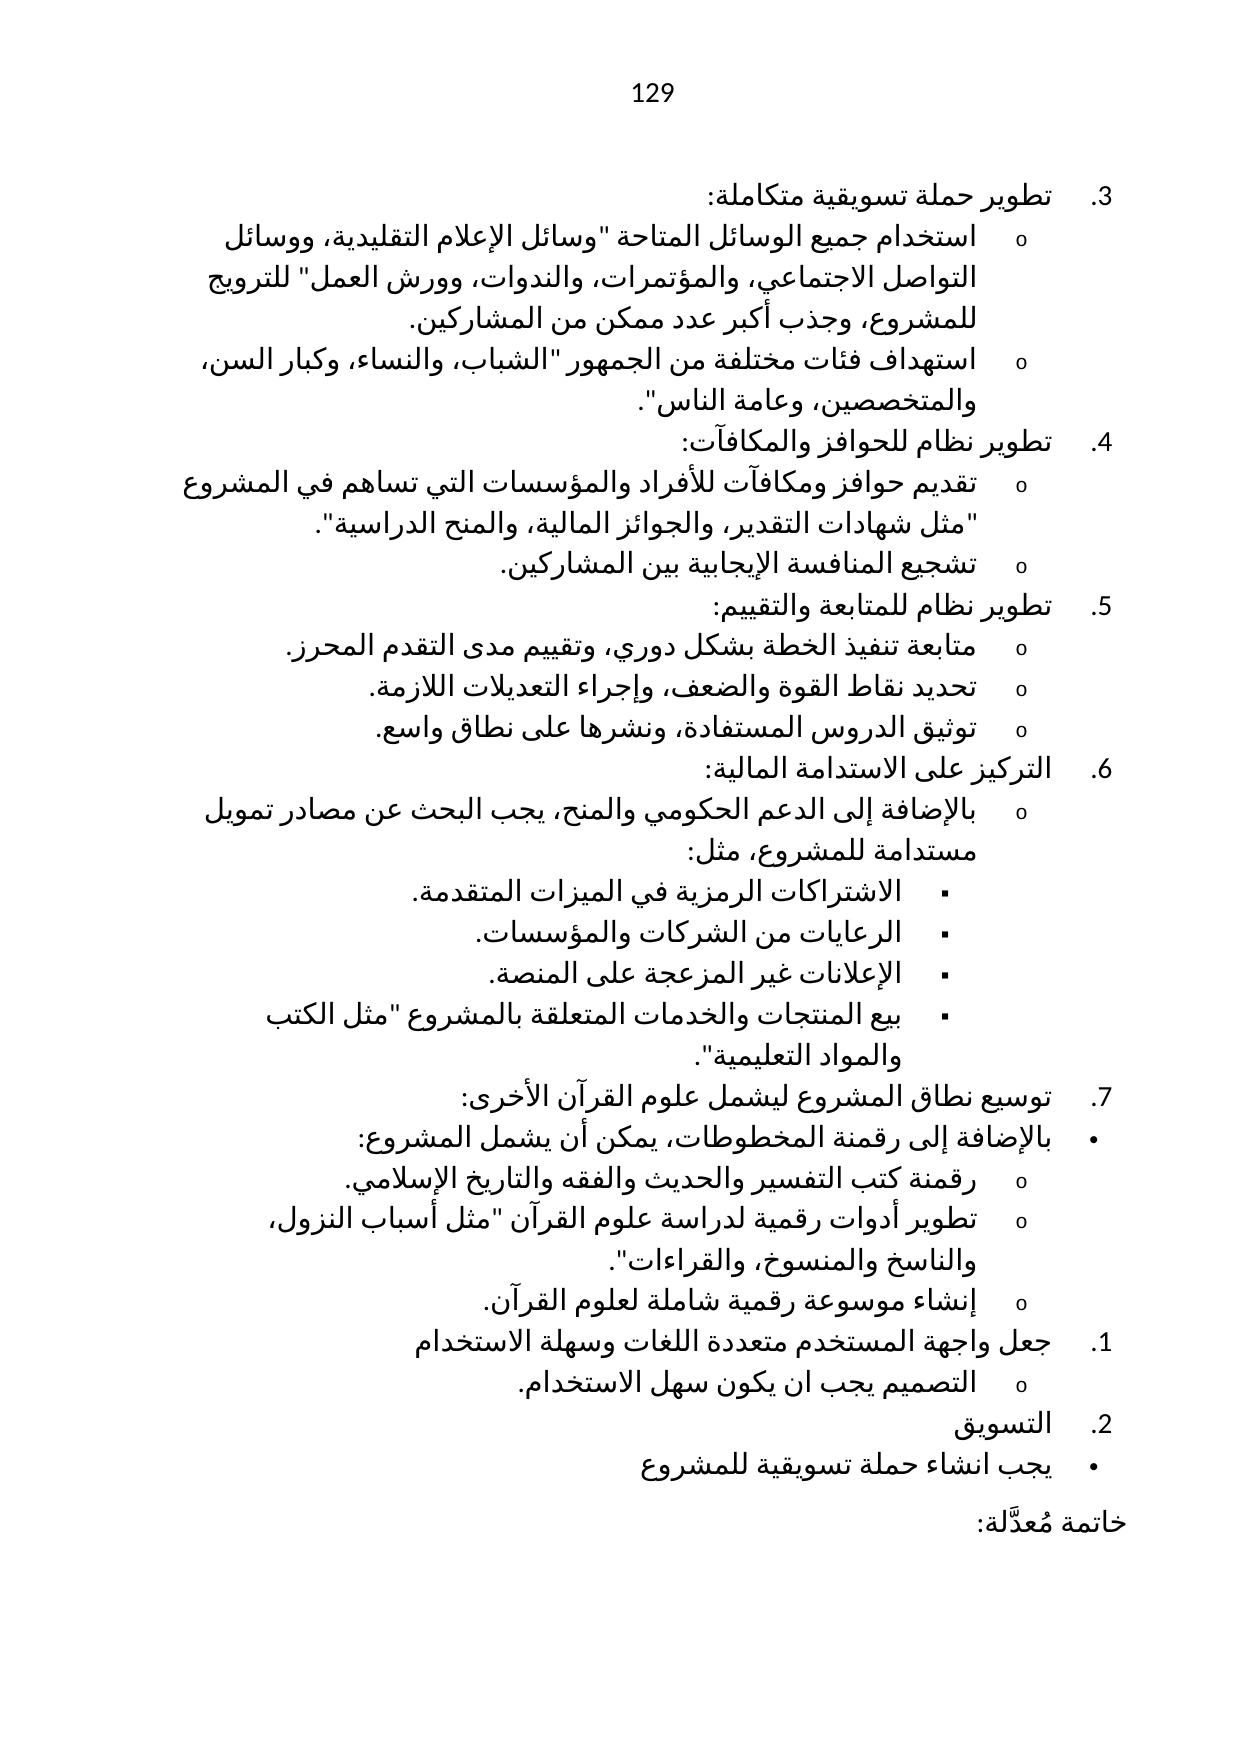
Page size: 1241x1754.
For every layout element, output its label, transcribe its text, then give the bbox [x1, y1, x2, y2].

list بيع المنتجات والخدمات المتعلقة بالمشروع "مثل الكتب والمواد التعليمية". [177, 996, 940, 1072]
list تطوير نظام للمتابعة والتقييم: [177, 587, 1090, 622]
list تطوير أدوات رقمية لدراسة علوم القرآن "مثل أسباب النزول، والناسخ والمنسوخ، والقراءات". [177, 1201, 1015, 1277]
list يجب انشاء حملة تسويقية للمشروع [177, 1446, 1090, 1482]
list بالإضافة إلى رقمنة المخطوطات، يمكن أن يشمل المشروع: [177, 1119, 1090, 1154]
list الإعلانات غير المزعجة على المنصة. [177, 955, 940, 991]
list التركيز على الاستدامة المالية: [177, 750, 1090, 786]
list تحديد نقاط القوة والضعف، وإجراء التعديلات اللازمة. [177, 668, 1015, 704]
list الاشتراكات الرمزية في الميزات المتقدمة. [177, 873, 940, 909]
list الرعايات من الشركات والمؤسسات. [177, 914, 940, 950]
list تطوير حملة تسويقية متكاملة: [177, 177, 1090, 213]
list توثيق الدروس المستفادة، ونشرها على نطاق واسع. [177, 709, 1015, 745]
list بالإضافة إلى الدعم الحكومي والمنح، يجب البحث عن مصادر تمويل مستدامة للمشروع، مثل: [177, 791, 1015, 868]
list متابعة تنفيذ الخطة بشكل دوري، وتقييم مدى التقدم المحرز. [177, 627, 1015, 663]
text خاتمة مُعدَّلة: [177, 1504, 1128, 1539]
list تطوير نظام للحوافز والمكافآت: [177, 423, 1090, 458]
list التصميم يجب ان يكون سهل الاستخدام. [177, 1364, 1015, 1400]
list تقديم حوافز ومكافآت للأفراد والمؤسسات التي تساهم في المشروع "مثل شهادات التقدير، والجوائز المالية، والمنح الدراسية". [177, 464, 1015, 540]
list استهداف فئات مختلفة من الجمهور "الشباب، والنساء، وكبار السن، والمتخصصين، وعامة الناس". [177, 341, 1015, 417]
list التسويق [177, 1405, 1090, 1441]
list توسيع نطاق المشروع ليشمل علوم القرآن الأخرى: [177, 1078, 1090, 1113]
list تشجيع المنافسة الإيجابية بين المشاركين. [177, 546, 1015, 581]
list جعل واجهة المستخدم متعددة اللغات وسهلة الاستخدام [177, 1323, 1090, 1359]
list إنشاء موسوعة رقمية شاملة لعلوم القرآن. [177, 1282, 1015, 1318]
list استخدام جميع الوسائل المتاحة "وسائل الإعلام التقليدية، ووسائل التواصل الاجتماعي، والمؤتمرات، والندوات، وورش العمل" للترويج للمشروع، وجذب أكبر عدد ممكن من المشاركين. [177, 218, 1015, 336]
list رقمنة كتب التفسير والحديث والفقه والتاريخ الإسلامي. [177, 1160, 1015, 1195]
